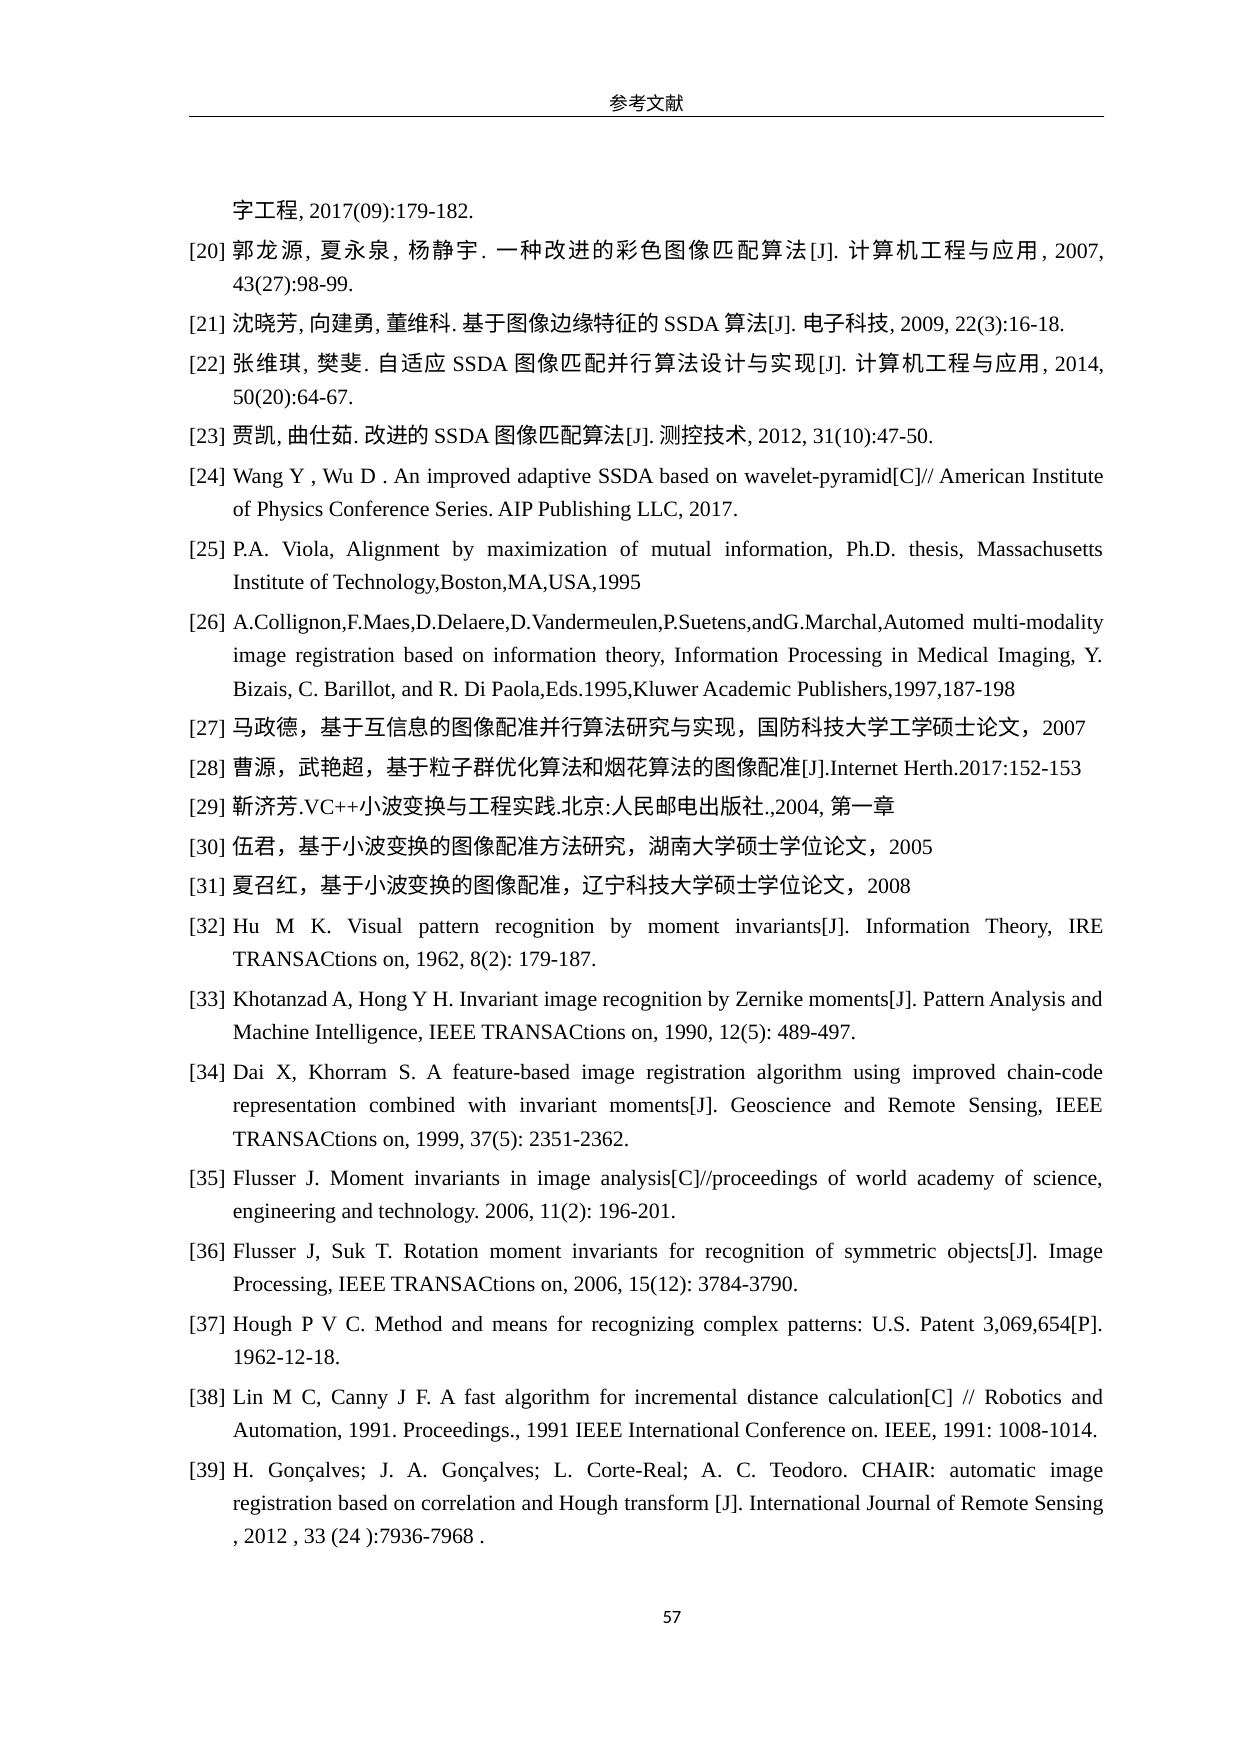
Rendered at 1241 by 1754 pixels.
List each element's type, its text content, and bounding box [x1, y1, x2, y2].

list 张维琪, 樊斐. 自适应SSDA图像匹配并行算法设计与实现[J]. 计算机工程与应用, 2014, 50(20):64-67. [189, 344, 1104, 411]
list 沈晓芳, 向建勇, 董维科. 基于图像边缘特征的SSDA算法[J]. 电子科技, 2009, 22(3):16-18. [189, 305, 1104, 338]
list 燕磊, 孙启湲, 朱菲菲. 基于Oriented FAST和MAD的特征匹配图像自动配准[J]. 计算机与数字工程, 2017(09):179-182. [189, 192, 1104, 226]
list 曹源，武艳超，基于粒子群优化算法和烟花算法的图像配准[J].Internet Herth.2017:152-153 [189, 748, 1104, 782]
list Hu M K. Visual pattern recognition by moment invariants[J]. Information Theory, IRE TRANSACtions on, 1962, 8(2): 179-187. [189, 907, 1104, 973]
list 郭龙源, 夏永泉, 杨静宇. 一种改进的彩色图像匹配算法[J]. 计算机工程与应用, 2007, 43(27):98-99. [189, 232, 1104, 298]
list 靳济芳.VC++小波变换与工程实践.北京:人民邮电出版社.,2004, 第一章 [189, 788, 1104, 821]
list P.A. Viola, Alignment by maximization of mutual information, Ph.D. thesis, Massachusetts Institute of Technology,Boston,MA,USA,1995 [189, 530, 1104, 596]
list Lin M C, Canny J F. A fast algorithm for incremental distance calculation[C] // Robotics and Automation, 1991. Proceedings., 1991 IEEE International Conference on. IEEE, 1991: 1008-1014. [189, 1378, 1104, 1444]
list Hough P V C. Method and means for recognizing complex patterns: U.S. Patent 3,069,654[P]. 1962-12-18. [189, 1305, 1104, 1371]
list 伍君，基于小波变换的图像配准方法研究，湖南大学硕士学位论文，2005 [189, 828, 1104, 861]
list Khotanzad A, Hong Y H. Invariant image recognition by Zernike moments[J]. Pattern Analysis and Machine Intelligence, IEEE TRANSACtions on, 1990, 12(5): 489-497. [189, 980, 1104, 1046]
list Flusser J. Moment invariants in image analysis[C]//proceedings of world academy of science, engineering and technology. 2006, 11(2): 196-201. [189, 1159, 1104, 1226]
list 马政德，基于互信息的图像配准并行算法研究与实现，国防科技大学工学硕士论文，2007 [189, 709, 1104, 742]
list A.Collignon,F.Maes,D.Delaere,D.Vandermeulen,P.Suetens,andG.Marchal,Automed multi-modality image registration based on information theory, Information Processing in Medical Imaging, Y. Bizais, C. Barillot, and R. Di Paola,Eds.1995,Kluwer Academic Publishers,1997,187-198 [189, 603, 1104, 703]
list H. Gonçalves; J. A. Gonçalves; L. Corte-Real; A. C. Teodoro. CHAIR: automatic image registration based on correlation and Hough transform [J]. International Journal of Remote Sensing , 2012 , 33 (24 ):7936-7968 . [189, 1451, 1104, 1551]
list Flusser J, Suk T. Rotation moment invariants for recognition of symmetric objects[J]. Image Processing, IEEE TRANSACtions on, 2006, 15(12): 3784-3790. [189, 1232, 1104, 1298]
list 贾凯, 曲仕茹. 改进的SSDA图像匹配算法[J]. 测控技术, 2012, 31(10):47-50. [189, 417, 1104, 451]
list Wang Y , Wu D . An improved adaptive SSDA based on wavelet-pyramid[C]// American Institute of Physics Conference Series. AIP Publishing LLC, 2017. [189, 457, 1104, 523]
list Dai X, Khorram S. A feature-based image registration algorithm using improved chain-code representation combined with invariant moments[J]. Geoscience and Remote Sensing, IEEE TRANSACtions on, 1999, 37(5): 2351-2362. [189, 1053, 1104, 1153]
list 夏召红，基于小波变换的图像配准，辽宁科技大学硕士学位论文，2008 [189, 867, 1104, 901]
